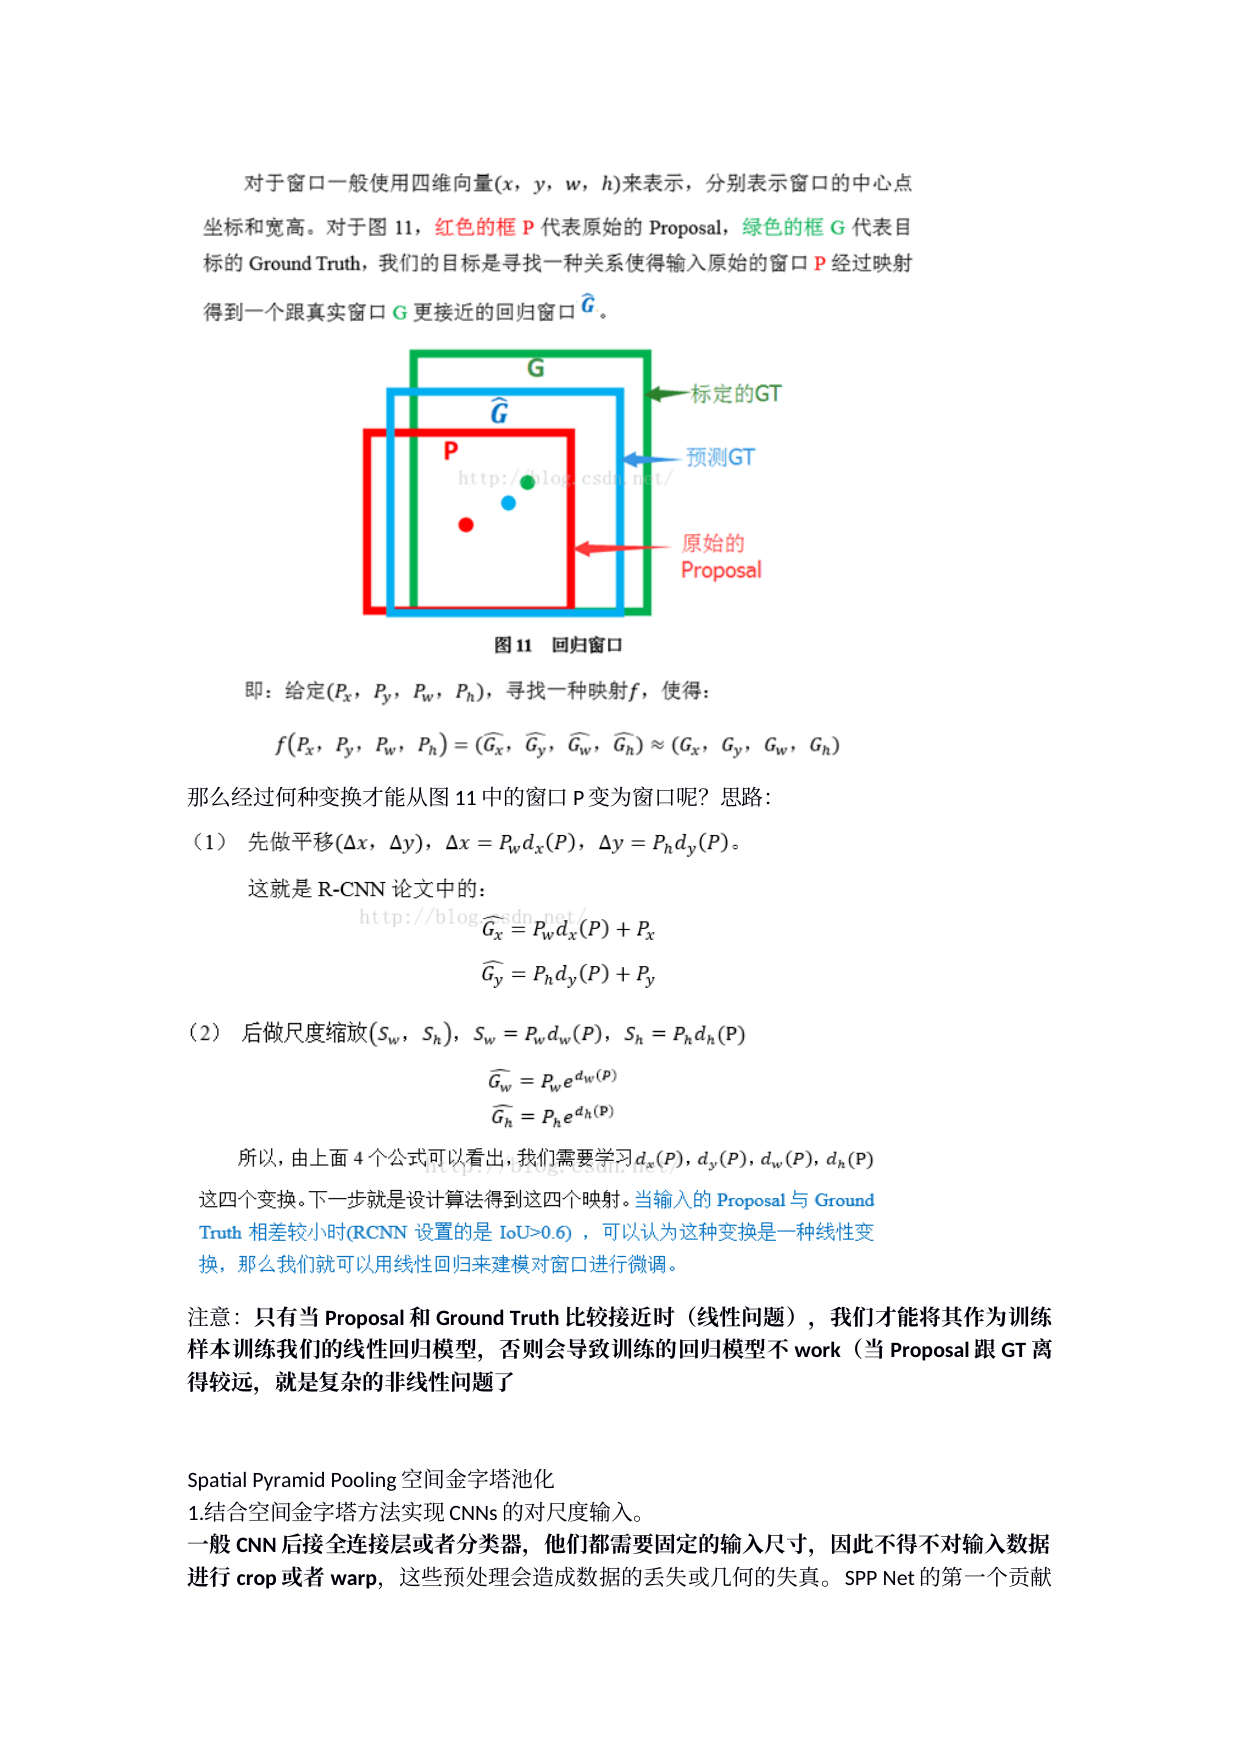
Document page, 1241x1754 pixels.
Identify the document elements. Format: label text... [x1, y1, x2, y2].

text 1.结合空间金字塔方法实现CNNs的对尺度输入。 [187, 1494, 1053, 1527]
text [187, 1527, 1053, 1592]
picture [187, 812, 753, 1000]
text 注意：只有当Proposal和Ground Truth比较接近时（线性问题），我们才能将其作为训练样本训练我们的线性回归模型，否则会导致训练的回归模型不work（当Proposal跟GT离得较远，就是复杂的非线性问题了 [187, 1299, 1053, 1397]
text 那么经过何种变换才能从图11中的窗口P变为窗口呢？思路： [187, 779, 1053, 812]
picture [187, 1137, 898, 1285]
text Spatial Pyramid Pooling 空间金字塔池化 [187, 1462, 1053, 1494]
picture [187, 1007, 755, 1135]
picture [187, 162, 928, 773]
